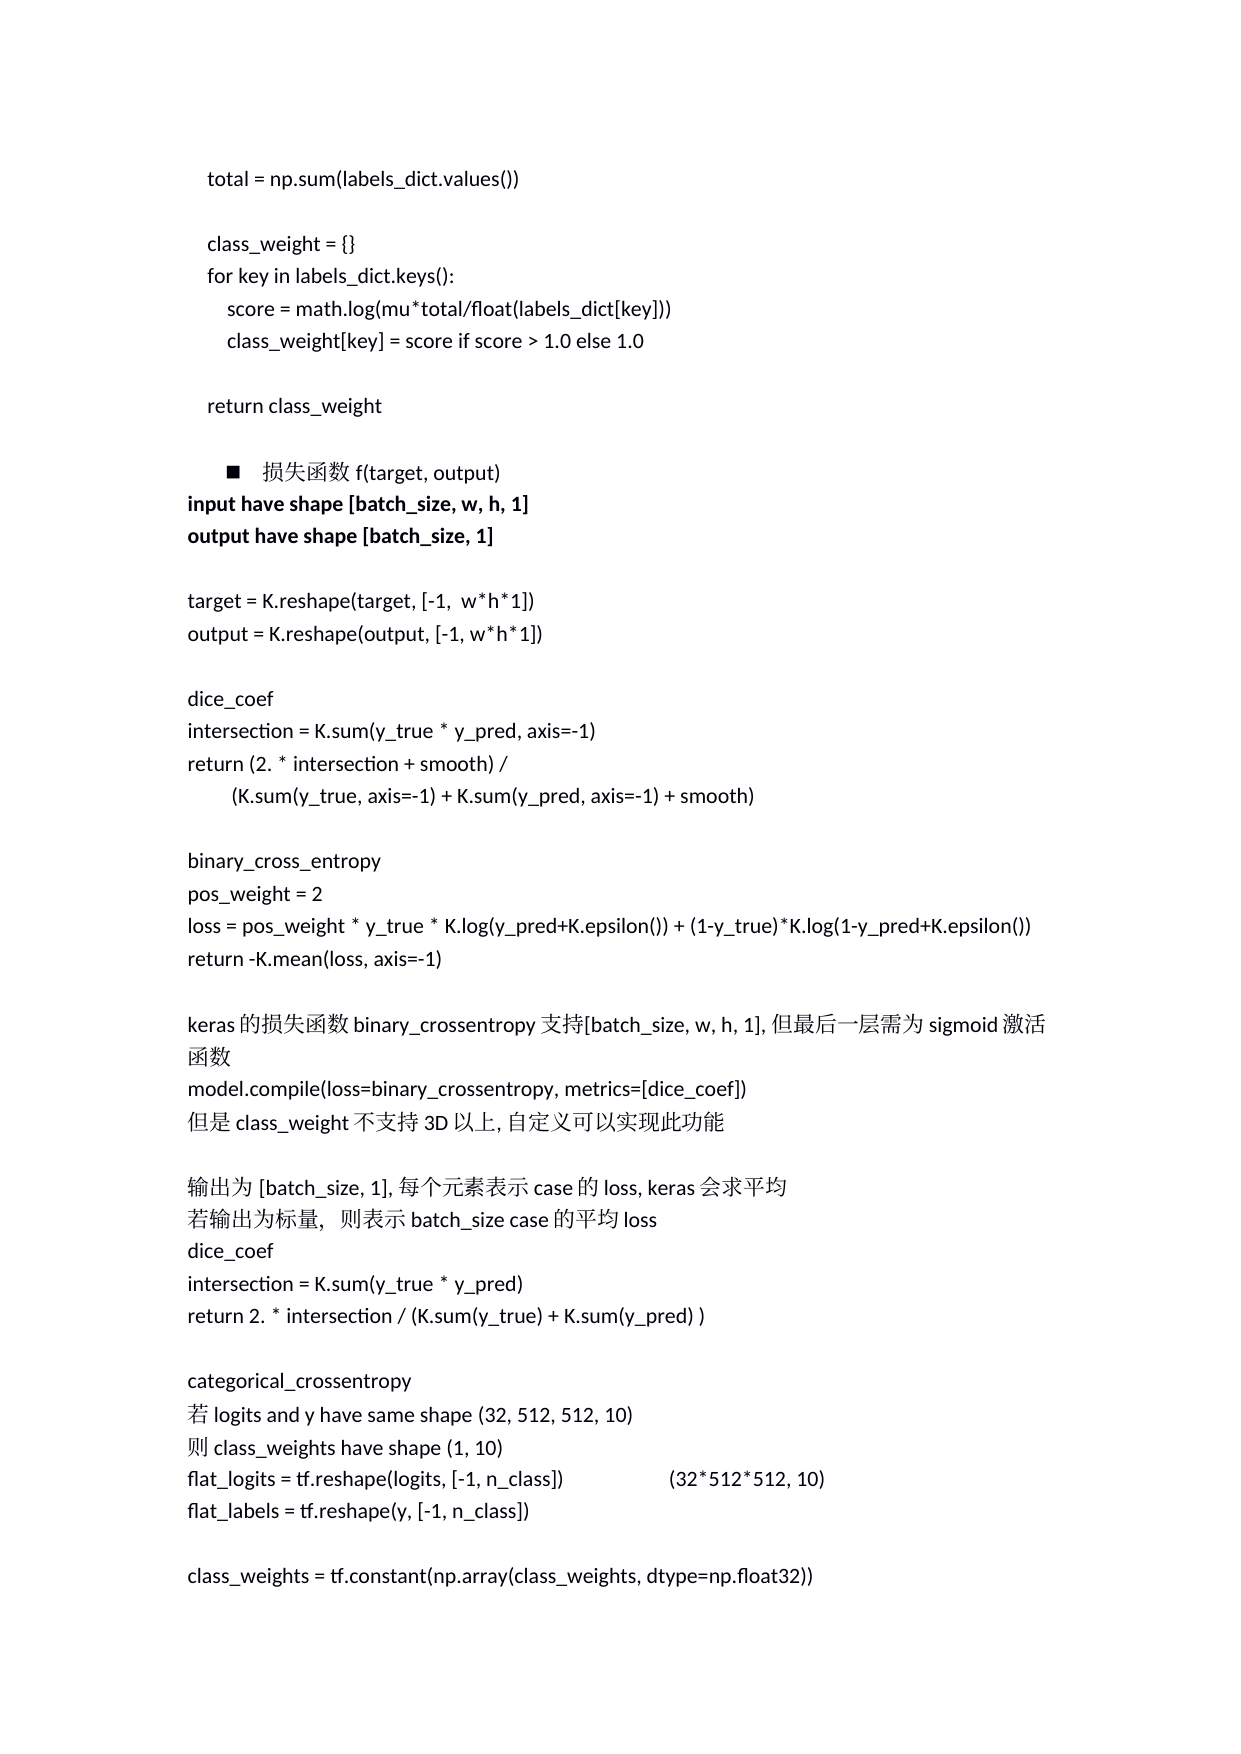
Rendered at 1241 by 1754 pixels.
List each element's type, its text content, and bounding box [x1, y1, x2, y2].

list 损失函数 f(target, output) [225, 454, 1053, 487]
text for key in labels_dict.keys(): [187, 259, 1053, 292]
text output = K.reshape(output, [-1, w*h*1]) [187, 617, 1053, 649]
text 但是class_weight不支持3D以上, 自定义可以实现此功能 [187, 1104, 1053, 1137]
text loss = pos_weight * y_true * K.log(y_pred+K.epsilon()) + (1-y_true)*K.log(1-y_pred+K.epsilon()) [187, 909, 1053, 942]
text categorical_crossentropy [187, 1364, 1053, 1397]
text model.compile(loss=binary_crossentropy, metrics=[dice_coef]) [187, 1072, 1053, 1104]
text 输出为 [batch_size, 1], 每个元素表示case的loss, keras会求平均 [187, 1169, 1053, 1202]
text (K.sum(y_true, axis=-1) + K.sum(y_pred, axis=-1) + smooth) [187, 779, 1053, 812]
text total = np.sum(labels_dict.values()) [187, 162, 1053, 194]
text dice_coef [187, 1234, 1053, 1267]
text class_weight = {} [187, 227, 1053, 259]
text return class_weight [187, 389, 1053, 422]
text binary_cross_entropy [187, 844, 1053, 877]
text flat_labels = tf.reshape(y, [-1, n_class]) [187, 1494, 1053, 1527]
text dice_coef [187, 682, 1053, 714]
text return 2. * intersection / (K.sum(y_true) + K.sum(y_pred) ) [187, 1299, 1053, 1332]
text return -K.mean(loss, axis=-1) [187, 942, 1053, 974]
text 若logits and y have same shape (32, 512, 512, 10) [187, 1397, 1053, 1429]
text intersection = K.sum(y_true * y_pred, axis=-1) [187, 714, 1053, 747]
text flat_logits = tf.reshape(logits, [-1, n_class]) (32*512*512, 10) [187, 1462, 1053, 1494]
text 若输出为标量，则表示batch_size case的平均loss [187, 1202, 1053, 1234]
text pos_weight = 2 [187, 877, 1053, 909]
text output have shape [batch_size, 1] [187, 519, 1053, 552]
text 则class_weights have shape (1, 10) [187, 1429, 1053, 1462]
text return (2. * intersection + smooth) / [187, 747, 1053, 779]
text keras的损失函数binary_crossentropy支持[batch_size, w, h, 1], 但最后一层需为sigmoid激活函数 [187, 1007, 1053, 1072]
text class_weight[key] = score if score > 1.0 else 1.0 [187, 324, 1053, 357]
text target = K.reshape(target, [-1, w*h*1]) [187, 584, 1053, 617]
text score = math.log(mu*total/float(labels_dict[key])) [187, 292, 1053, 324]
text class_weights = tf.constant(np.array(class_weights, dtype=np.float32)) [187, 1559, 1053, 1592]
text intersection = K.sum(y_true * y_pred) [187, 1267, 1053, 1299]
text input have shape [batch_size, w, h, 1] [187, 487, 1053, 519]
